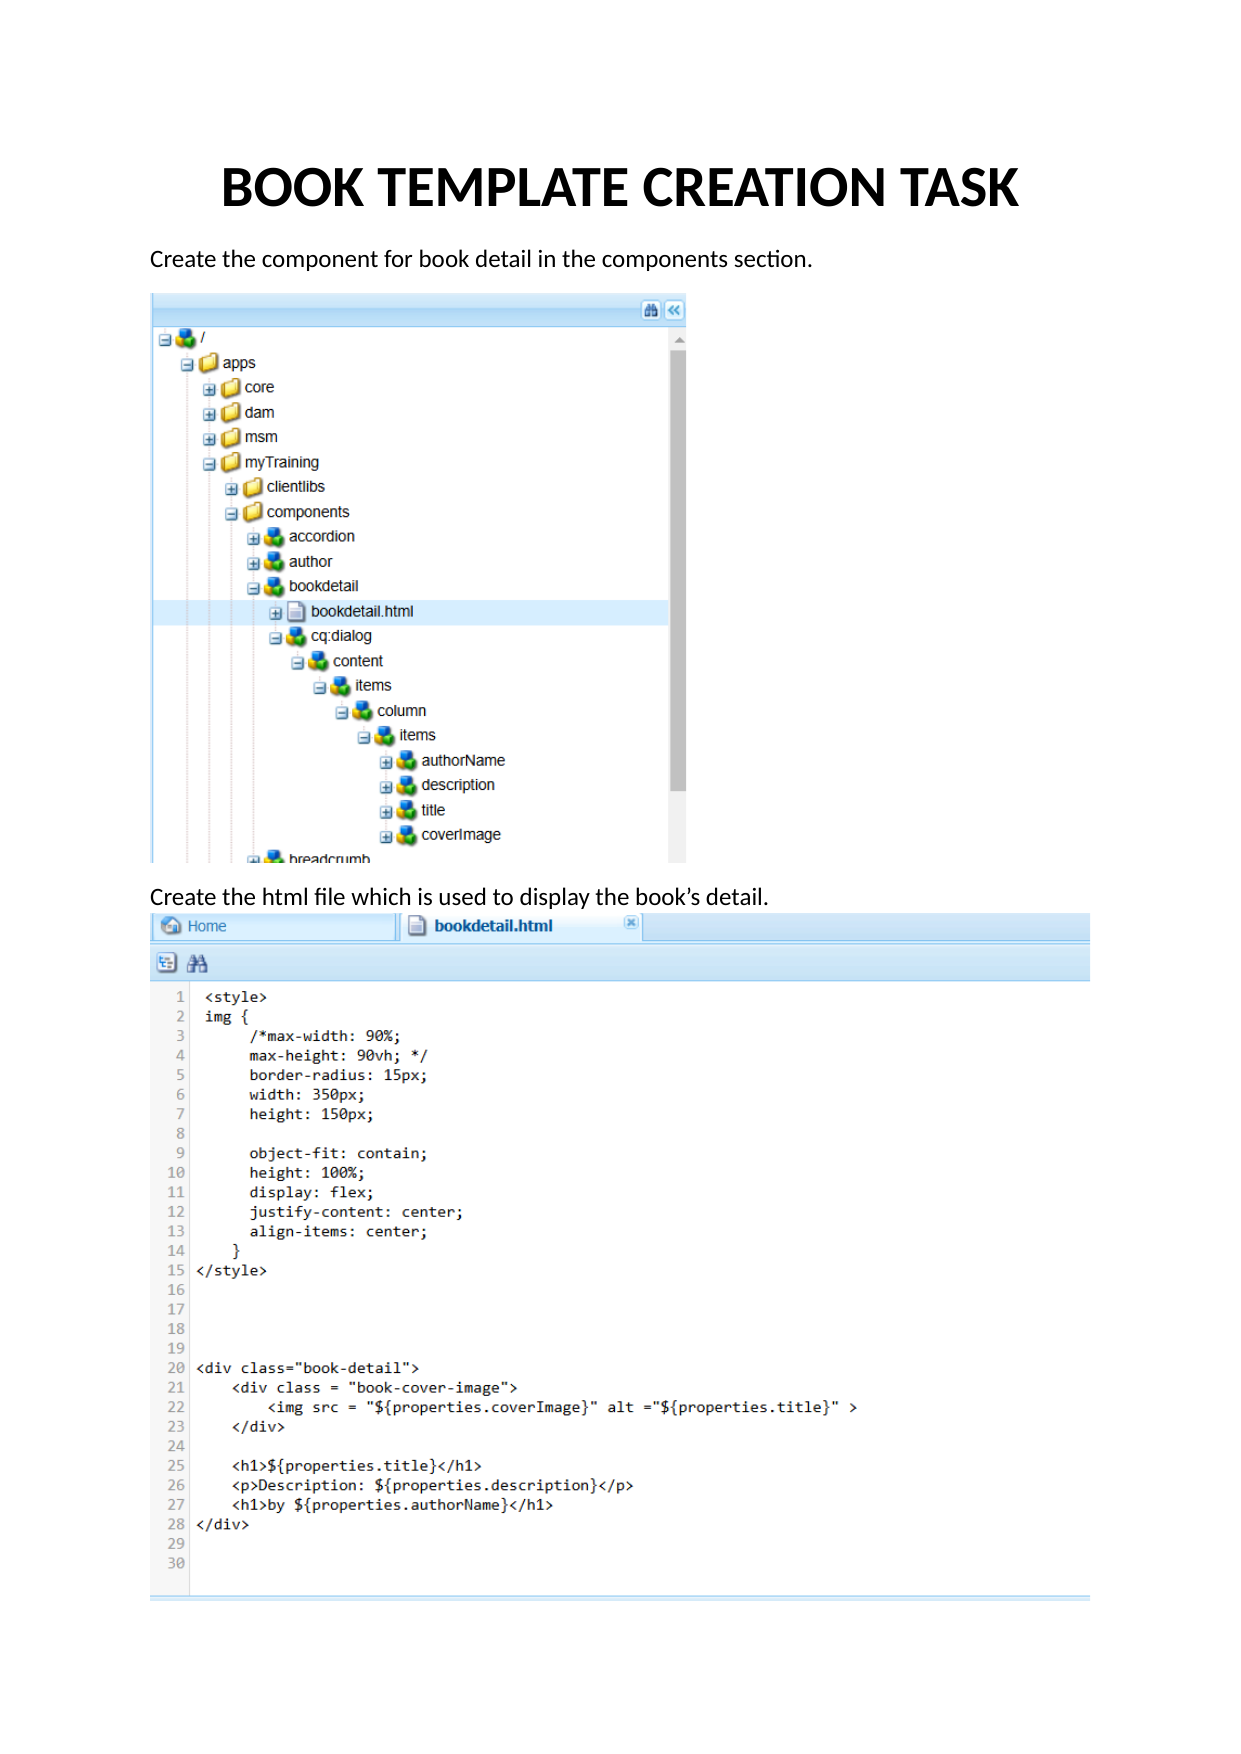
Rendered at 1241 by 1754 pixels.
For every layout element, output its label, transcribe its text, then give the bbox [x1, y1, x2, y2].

text Create the component for book detail in the components section. [150, 243, 1090, 274]
text BOOK TEMPLATE CREATION TASK [150, 150, 1090, 221]
picture [150, 293, 687, 863]
text Create the html file which is used to display the book’s detail. [150, 881, 1090, 913]
picture [150, 913, 1091, 1601]
